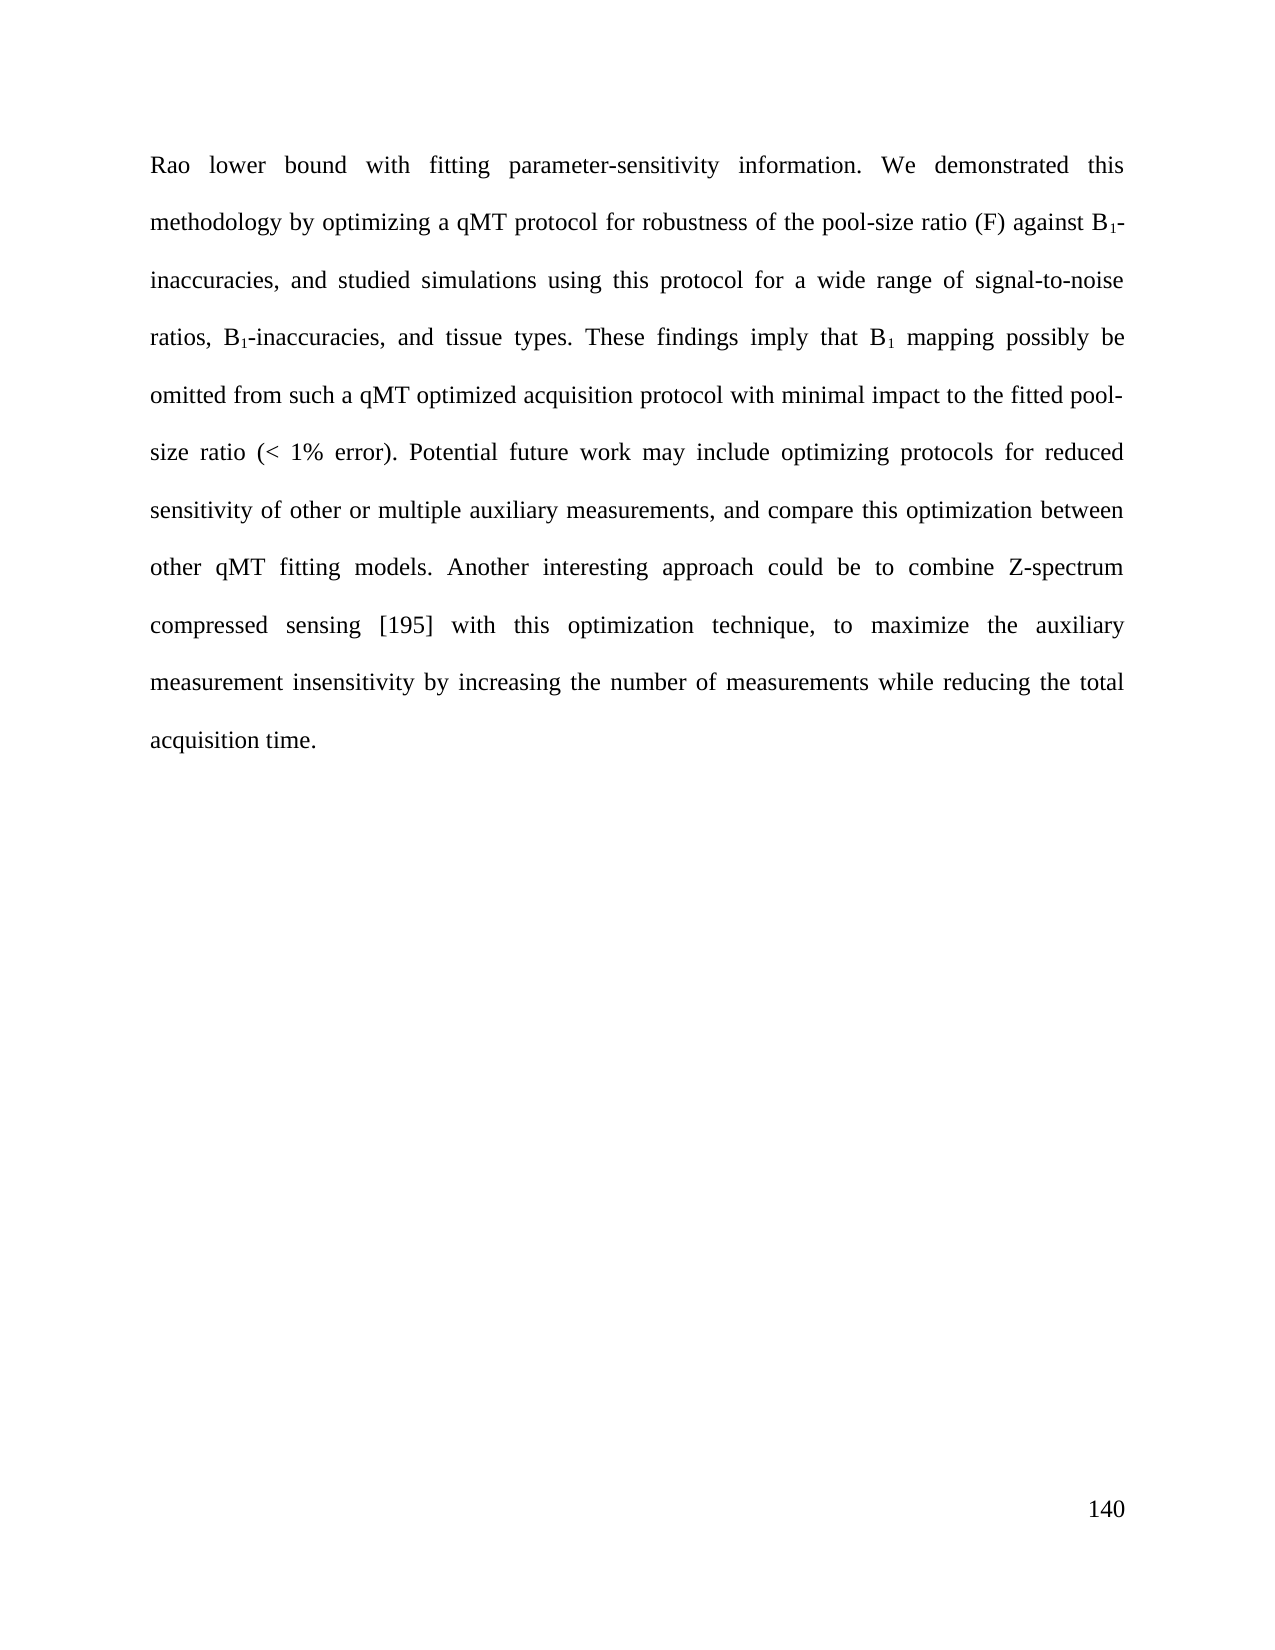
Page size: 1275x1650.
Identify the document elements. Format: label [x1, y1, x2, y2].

text [150, 150, 1125, 754]
